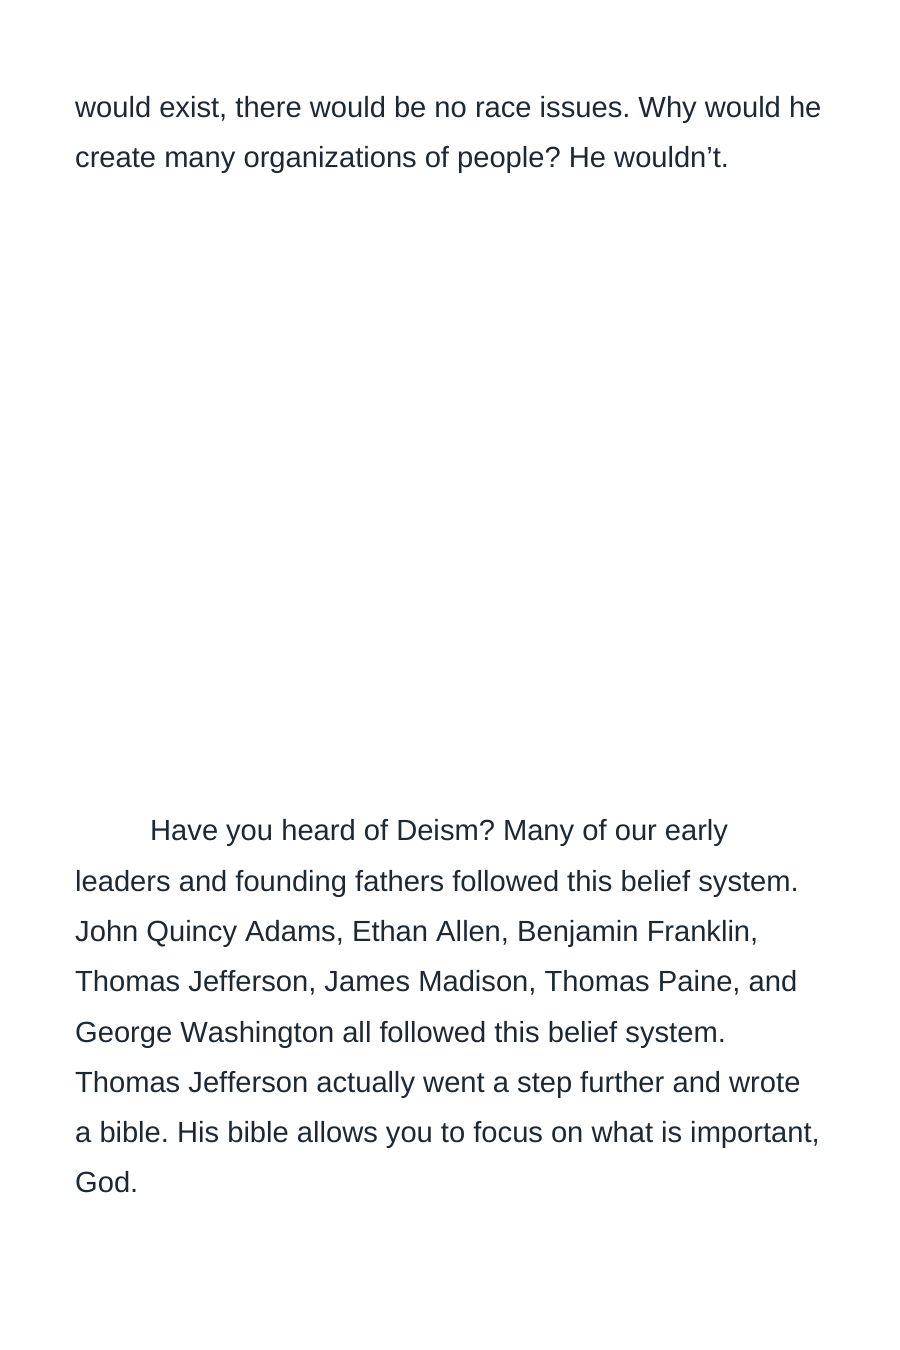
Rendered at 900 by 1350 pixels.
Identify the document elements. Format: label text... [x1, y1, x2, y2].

text Have you heard of Deism? Many of our early leaders and founding fathers followed this belief system. John Quincy Adams, Ethan Allen, Benjamin Franklin, Thomas Jefferson, James Madison, Thomas Paine, and George Washington all followed this belief system. Thomas Jefferson actually went a step further and wrote a bible. His bible allows you to focus on what is important, God. [75, 813, 825, 1199]
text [75, 90, 825, 174]
